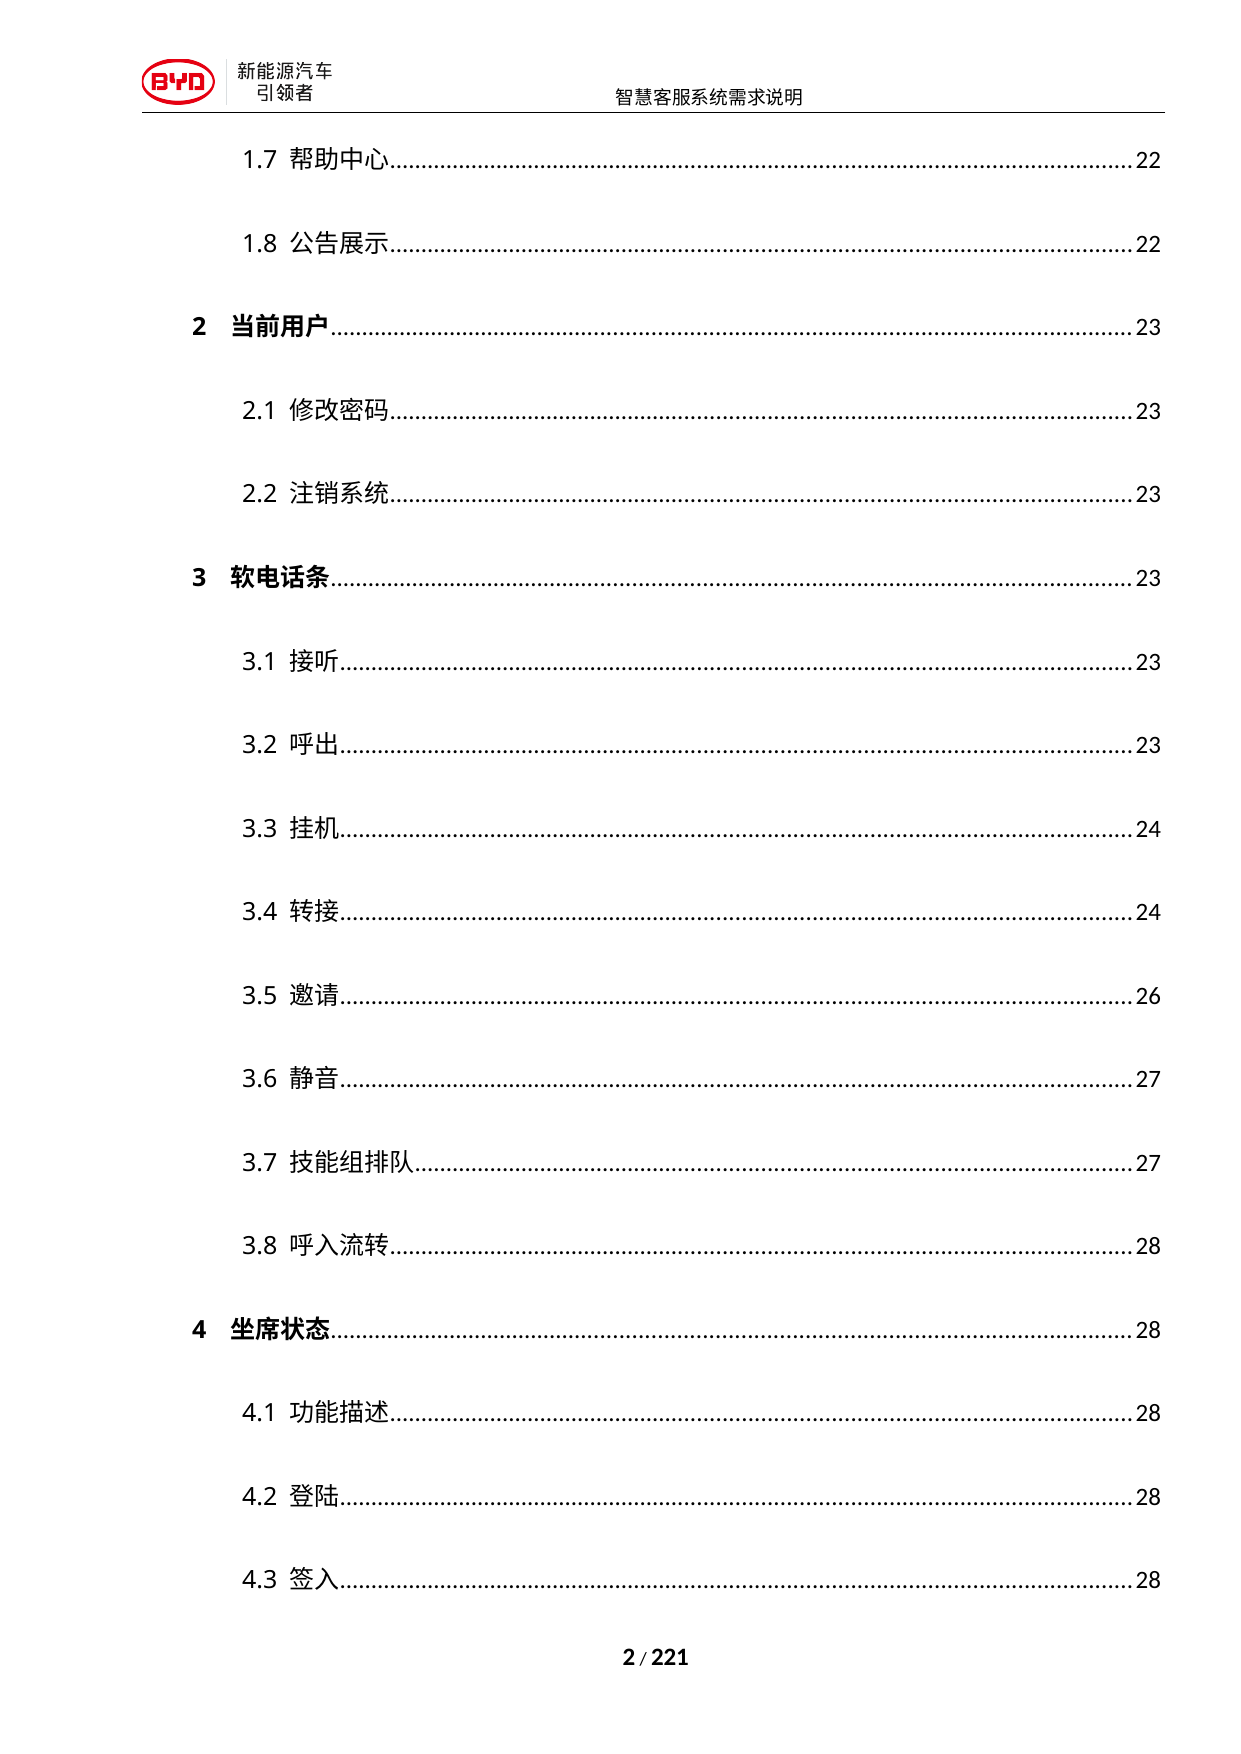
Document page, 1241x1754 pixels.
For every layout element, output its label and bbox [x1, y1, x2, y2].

picture [141, 59, 332, 105]
